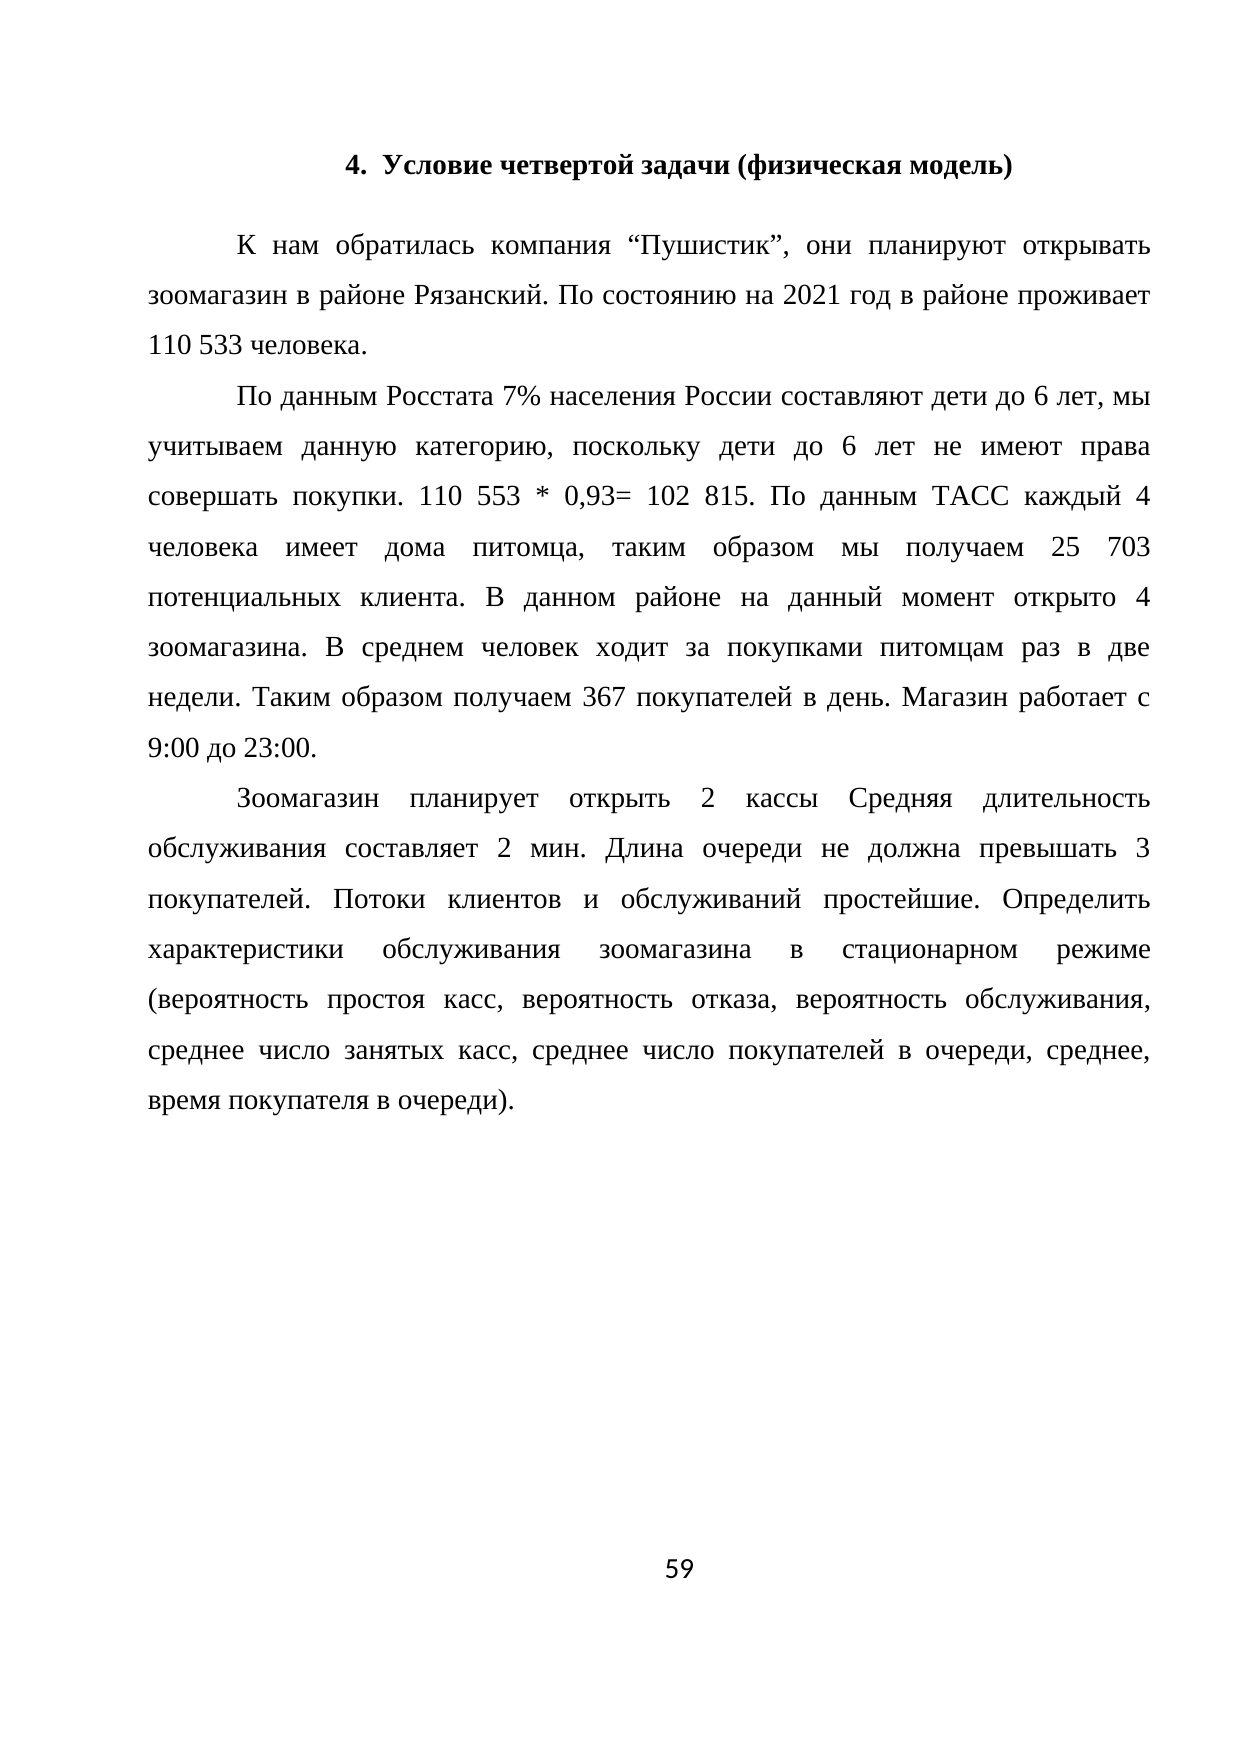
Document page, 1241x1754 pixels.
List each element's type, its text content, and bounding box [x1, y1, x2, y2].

list Зоомагазин планирует открыть 2 кассы Средняя длительность обслуживания составляет 2 мин. Длина очереди не должна превышать 3 покупателей. Потоки клиентов и обслуживаний простейшие. Определить характеристики обслуживания зоомагазина в стационарном режиме (вероятность простоя касс, вероятность отказа, вероятность обслуживания, среднее число занятых касс, среднее число покупателей в очереди, среднее, время покупателя в очереди). [148, 780, 1152, 1116]
text 4. Условие четвертой задачи (физическая модель) [207, 147, 1152, 181]
list По данным Росстата 7% населения России составляют дети до 6 лет, мы учитываем данную категорию, поскольку дети до 6 лет не имеют права совершать покупки. 110 553 * 0,93= 102 815. По данным ТАСС каждый 4 человека имеет дома питомца, таким образом мы получаем 25 703 потенциальных клиента. В данном районе на данный момент открыто 4 зоомагазина. В среднем человек ходит за покупками питомцам раз в две недели. Таким образом получаем 367 покупателей в день. Магазин работает с 9:00 до 23:00. [148, 378, 1152, 763]
list К нам обратилась компания “Пушистик”, они планируют открывать зоомагазин в районе Рязанский. По состоянию на 2021 год в районе проживает 110 533 человека. [148, 227, 1152, 361]
